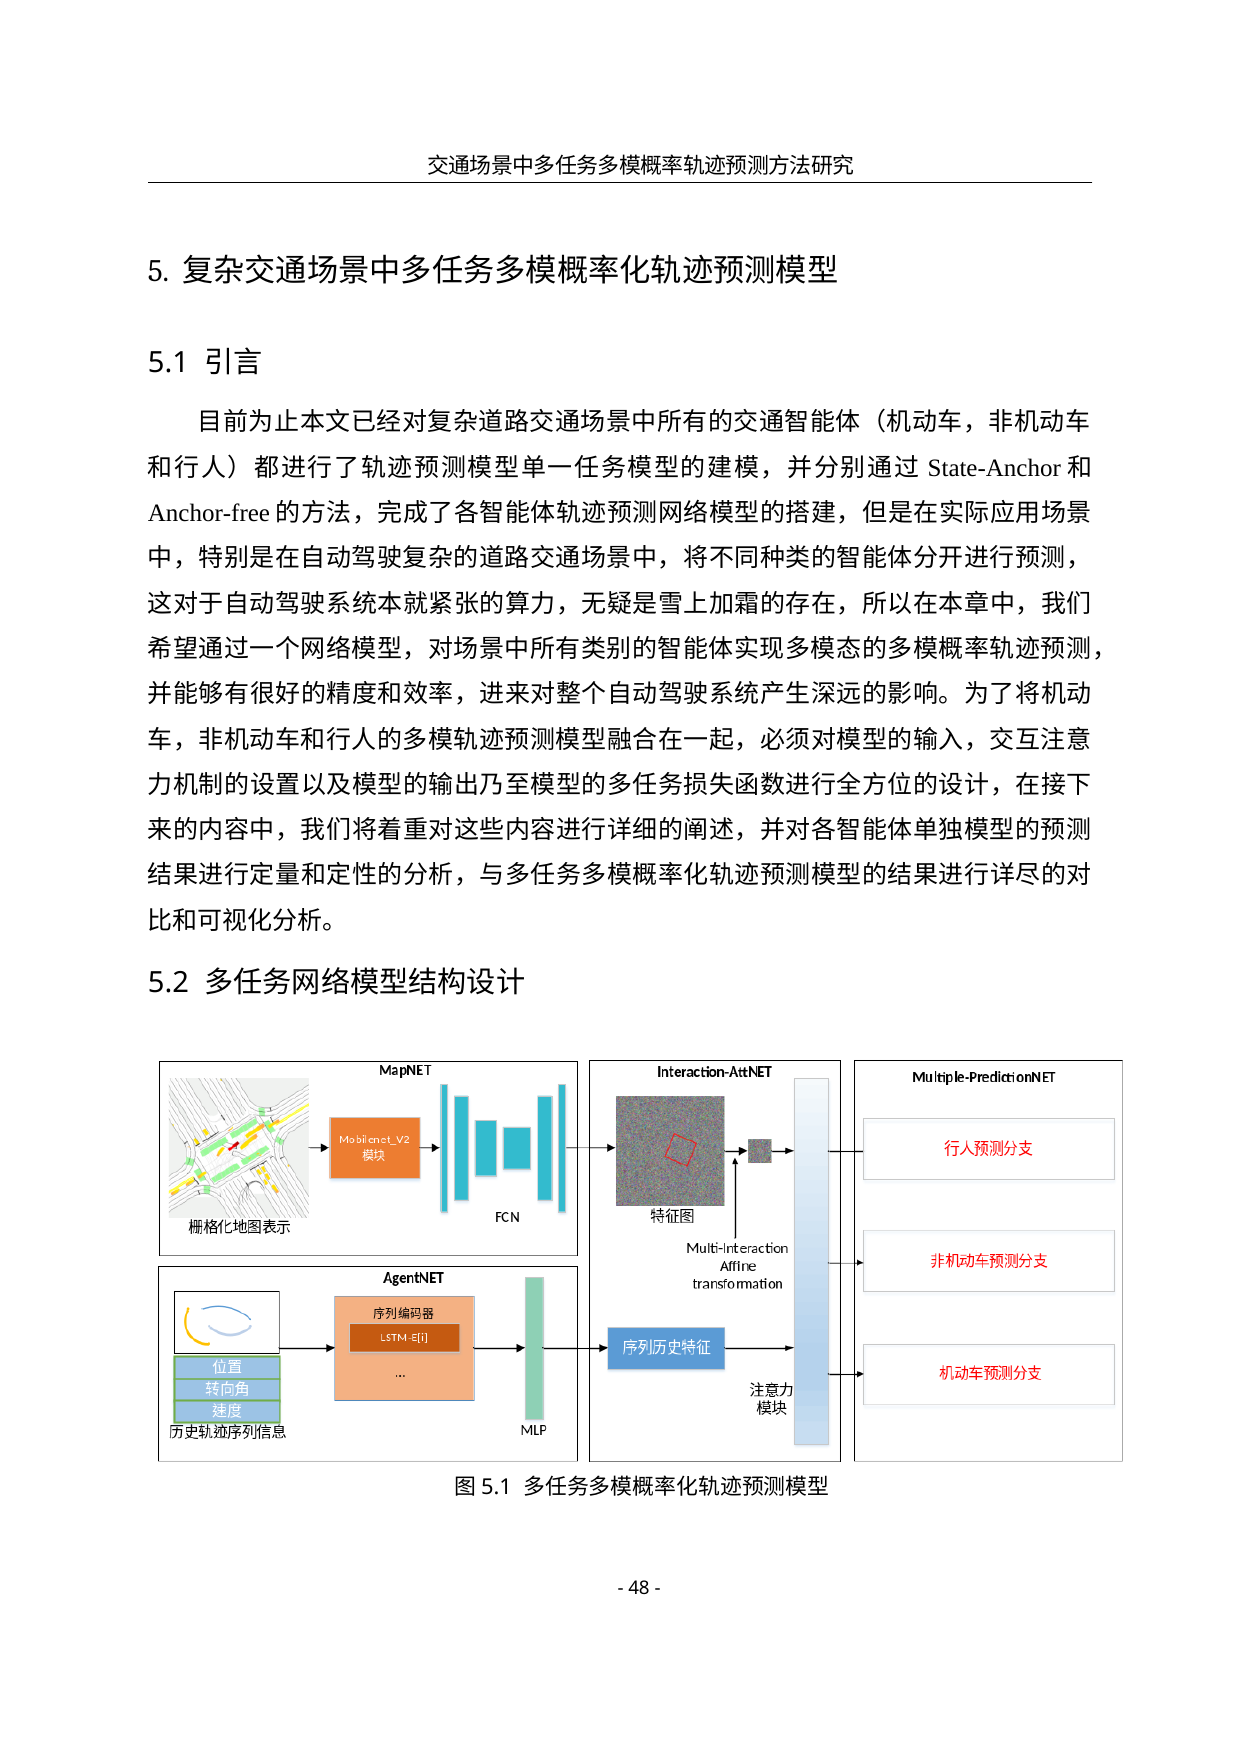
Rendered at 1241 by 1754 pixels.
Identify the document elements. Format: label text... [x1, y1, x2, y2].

text 图5.1 多任务多模概率化轨迹预测模型 [148, 1469, 1092, 1501]
subtitle 5.1 引言 [148, 338, 1092, 381]
text 5. 复杂交通场景中多任务多模概率化轨迹预测模型 [148, 246, 1092, 291]
subtitle 5.2 多任务网络模型结构设计 [148, 958, 1092, 1001]
text 目前为止本文已经对复杂道路交通场景中所有的交通智能体（机动车，非机动车和行人）都进行了轨迹预测模型单一任务模型的建模，并分别通过State-Anchor和Anchor-free的方法，完成了各智能体轨迹预测网络模型的搭建，但是在实际应用场景中，特别是在自动驾驶复杂的道路交通场景中，将不同种类的智能体分开进行预测，这对于自动驾驶系统本就紧张的算力，无疑是雪上加霜的存在，所以在本章中，我们希望通过一个网络模型，对场景中所有类别的智能体实现多模态的多模概率轨迹预测，并能够有很好的精度和效率，进来对整个自动驾驶系统产生深远的影响。为了将机动车，非机动车和行人的多模轨迹预测模型融合在一起，必须对模型的输入，交互注意力机制的设置以及模型的输出乃至模型的多任务损失函数进行全方位的设计，在接下来的内容中，我们将着重对这些内容进行详细的阐述，并对各智能体单独模型的预测结果进行定量和定性的分析，与多任务多模概率化轨迹预测模型的结果进行详尽的对比和可视化分析。 [148, 402, 1092, 937]
